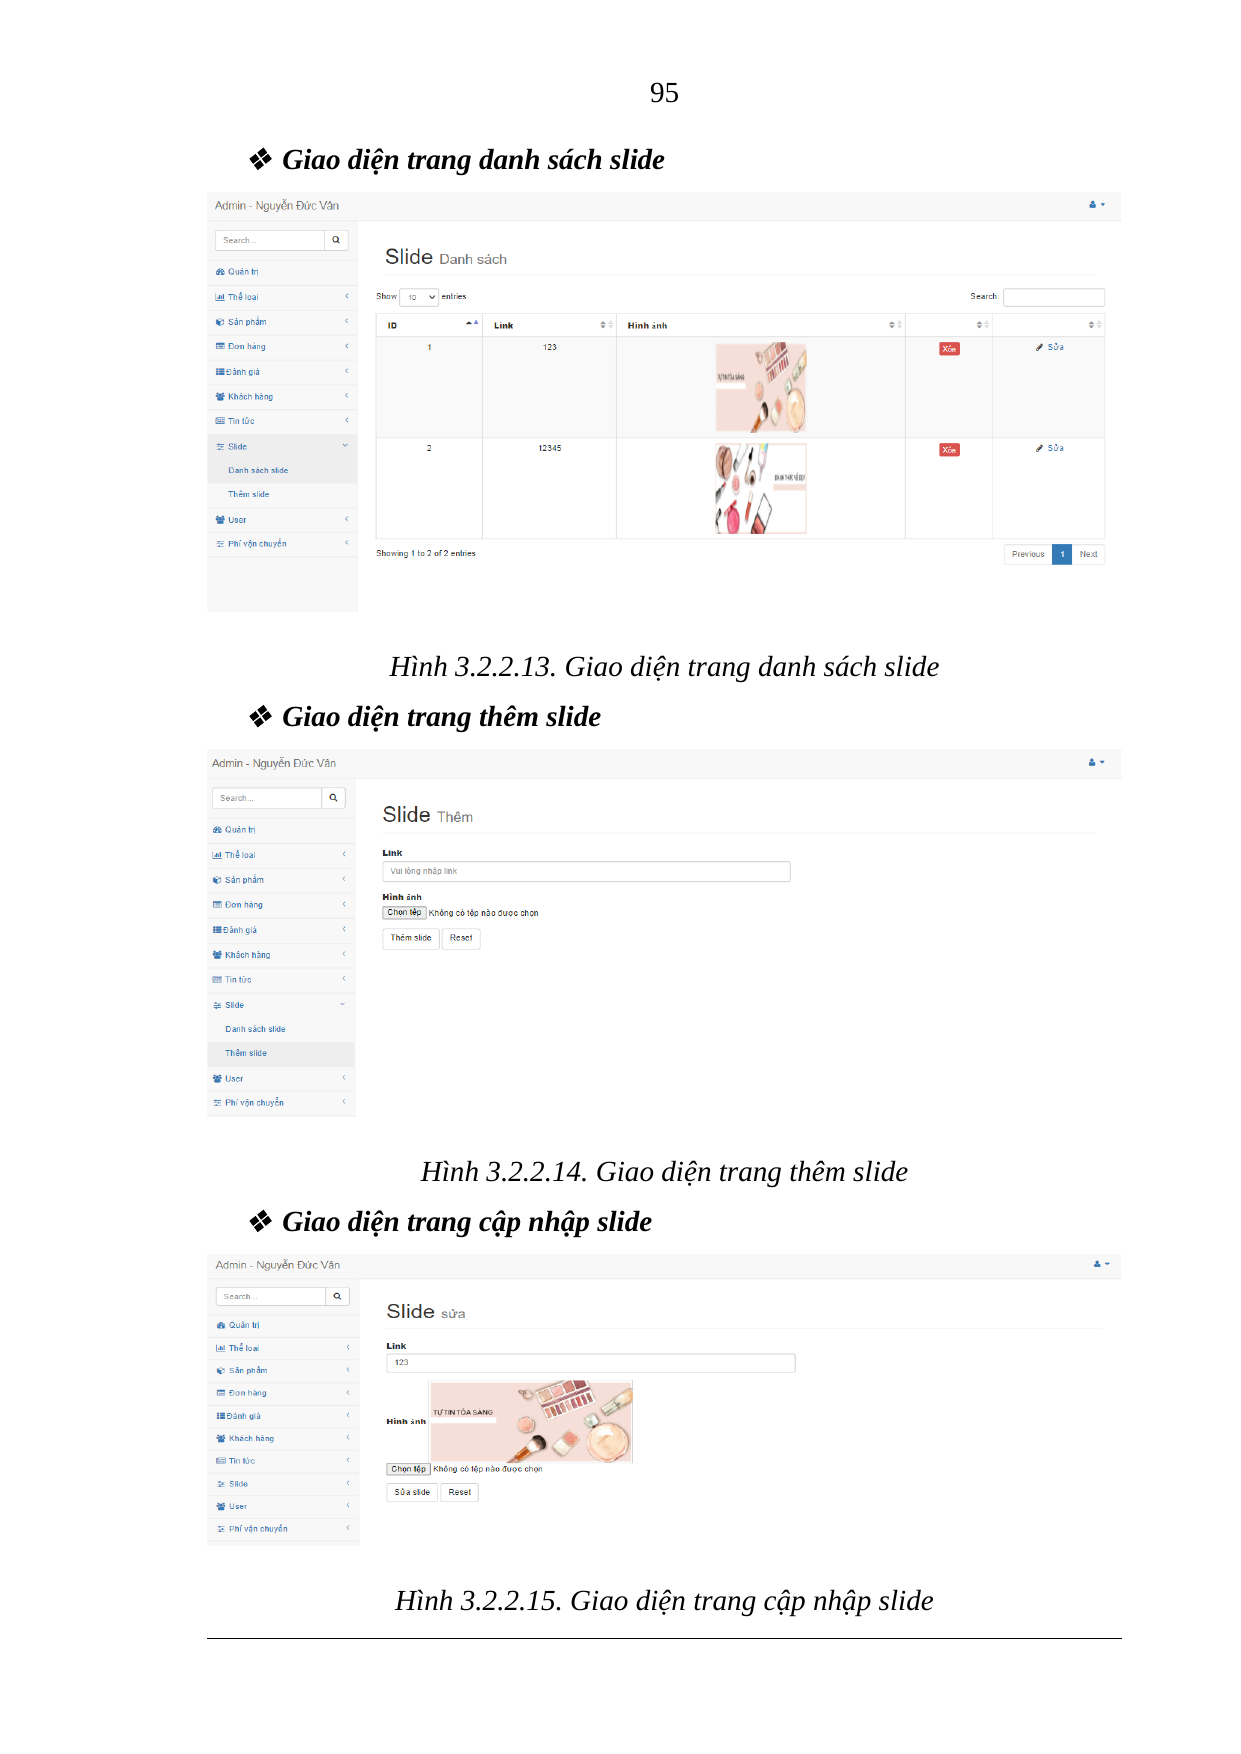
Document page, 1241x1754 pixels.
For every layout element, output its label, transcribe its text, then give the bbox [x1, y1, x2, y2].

text Hình 3.2.2.13. Giao diện trang danh sách slide [207, 649, 1122, 682]
picture [207, 1254, 1122, 1546]
list Giao diện trang cập nhập slide [244, 1204, 1122, 1238]
text Hình 3.2.2.14. Giao diện trang thêm slide [207, 1154, 1122, 1187]
text Hình 3.2.2.15. Giao diện trang cập nhập slide [207, 1583, 1122, 1617]
picture [207, 749, 1122, 1117]
picture [207, 192, 1122, 612]
list Giao diện trang danh sách slide [244, 142, 1122, 176]
list Giao diện trang thêm slide [244, 699, 1122, 733]
